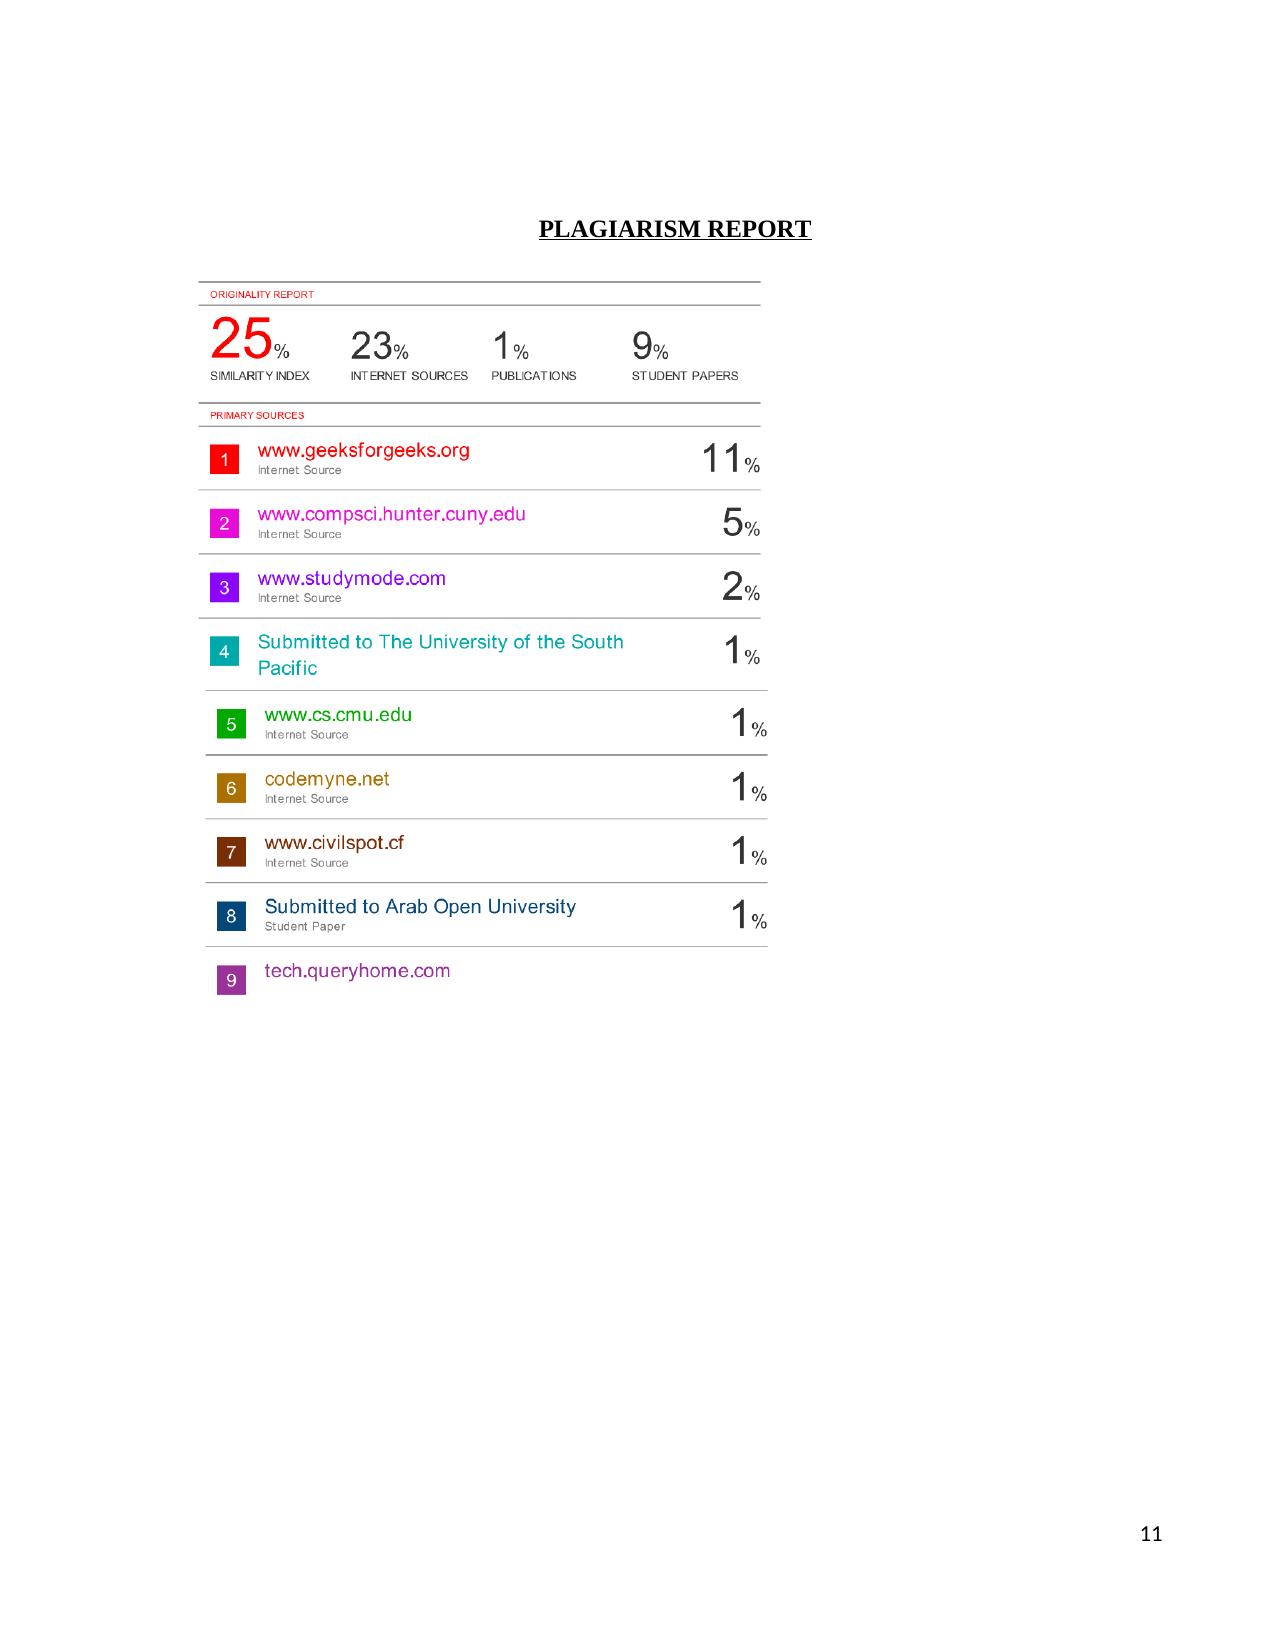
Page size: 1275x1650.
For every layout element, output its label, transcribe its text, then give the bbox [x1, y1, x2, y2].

picture [187, 682, 785, 1000]
text PLAGIARISM REPORT [187, 214, 1162, 243]
picture [187, 277, 772, 678]
